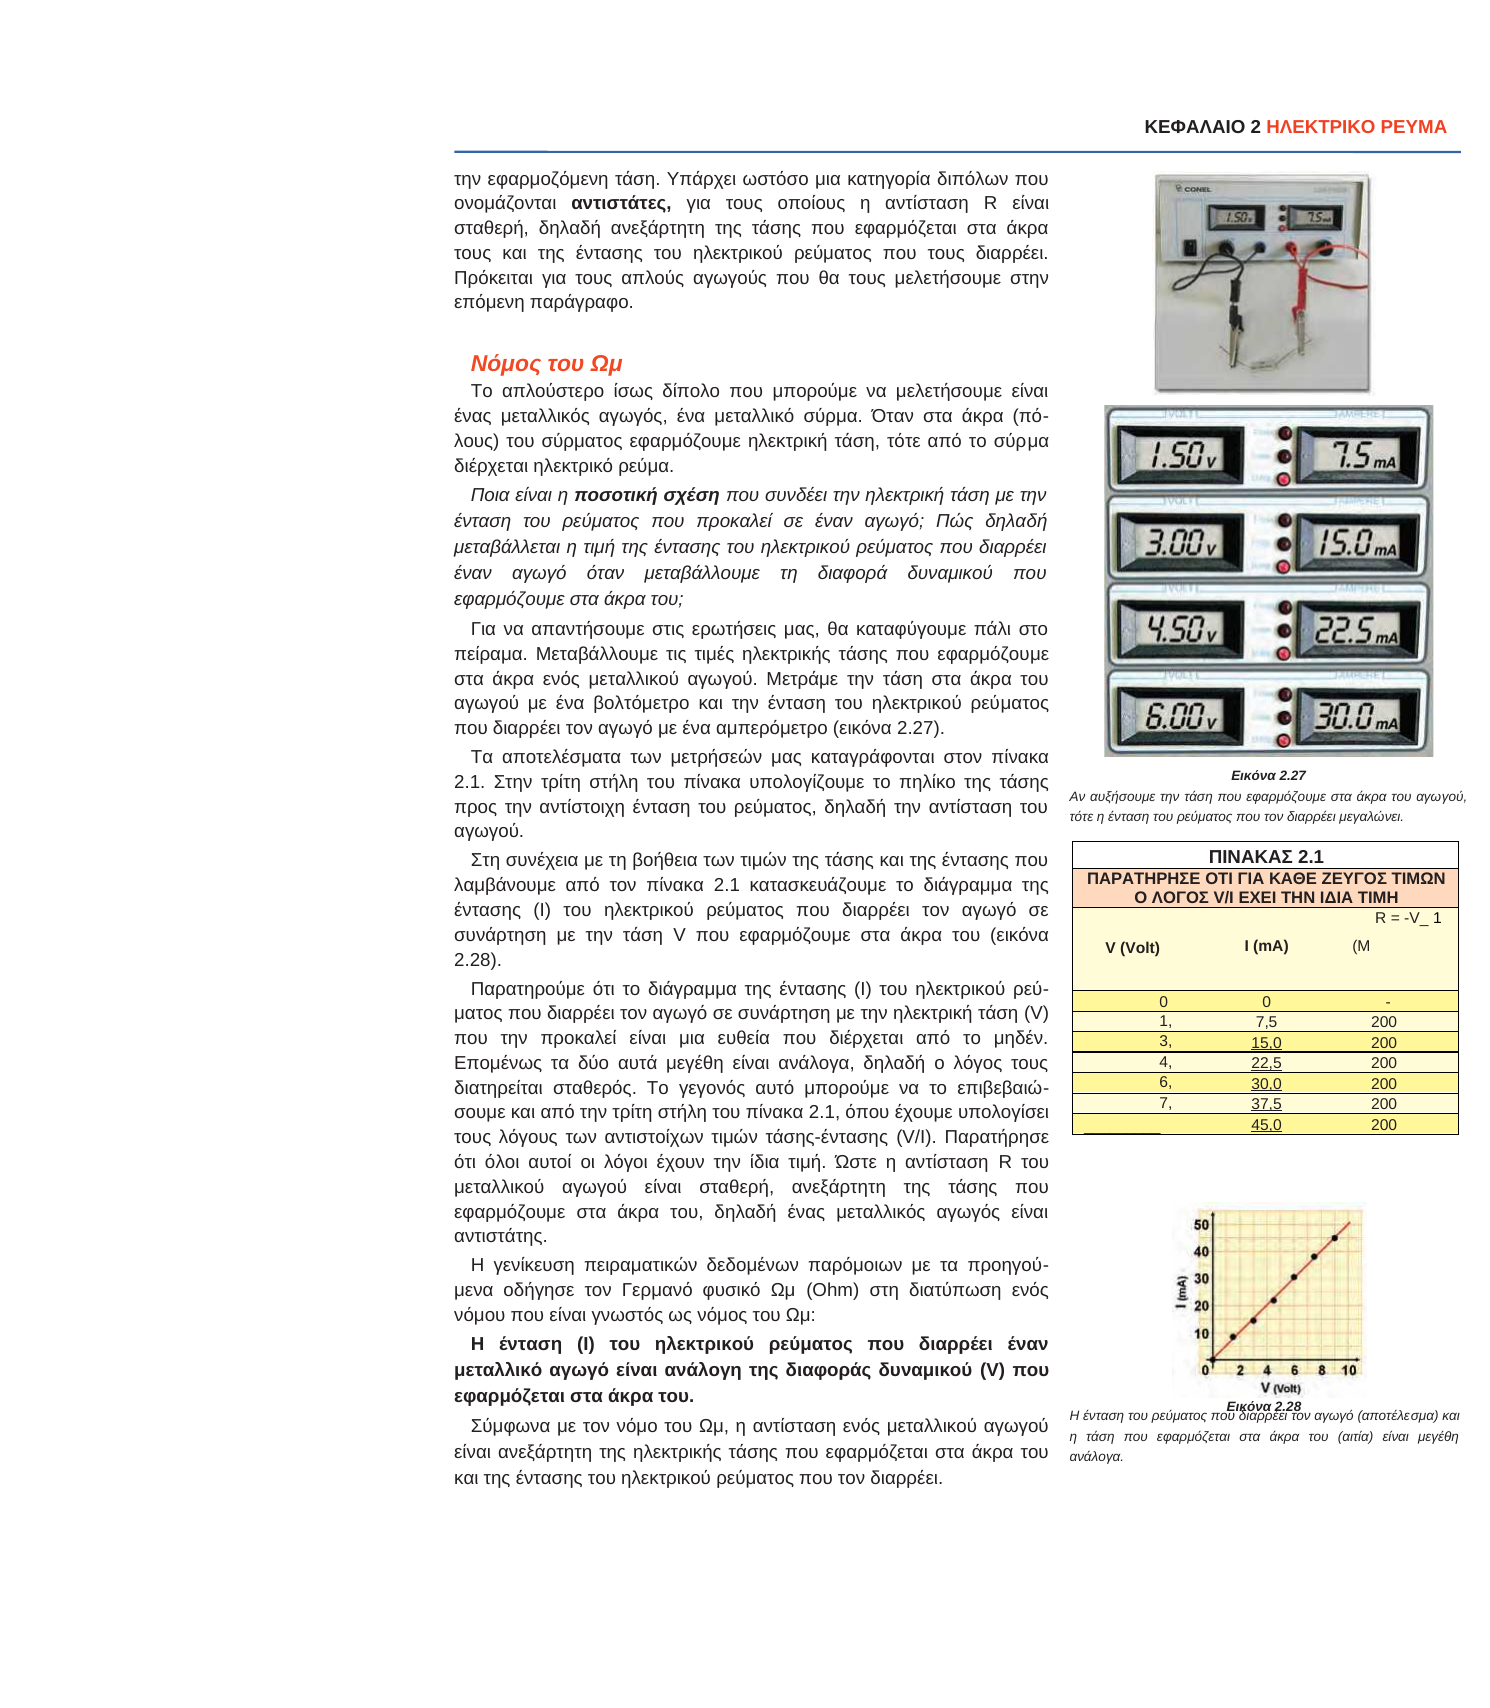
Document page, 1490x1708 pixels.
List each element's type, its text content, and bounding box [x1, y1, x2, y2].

text Το απλούστερο ίσως δίπολο που μπορούμε να μελετήσουμε είναι ένας μεταλλικός αγωγός, ένα μεταλλικό σύρμα. Όταν στα άκρα (πόλους) του σύρματος εφαρμόζουμε ηλεκτρική τάση, τότε από το σύρμα διέρχεται ηλεκτρικό ρεύμα. [454, 380, 1049, 476]
picture [1171, 1202, 1367, 1398]
text Ποια είναι η ποσοτική σχέση που συνδέει την ηλεκτρική τάση με την ένταση του ρεύματος που προκαλεί σε έναν αγωγό; Πώς δηλαδή μεταβάλλεται η τιμή της έντασης του ηλεκτρικού ρεύματος που διαρρέει έναν αγωγό όταν μεταβάλλουμε τη διαφορά δυναμικού που εφαρμόζουμε στα άκρα του; [454, 483, 1049, 609]
text Παρατηρούμε ότι το διάγραμμα της έντασης (Ι) του ηλεκτρικού ρεύματος που διαρρέει τον αγωγό σε συνάρτηση με την ηλεκτρική τάση (V) που την προκαλεί είναι μια ευθεία που διέρχεται από το μηδέν. Επομένως τα δύο αυτά μεγέθη είναι ανάλογα, δηλαδή ο λόγος τους διατηρείται σταθερός. Το γεγονός αυτό μπορούμε να το επιβεβαιώσουμε και από την τρίτη στήλη του πίνακα 2.1, όπου έχουμε υπολογίσει τους λόγους των αντιστοίχων τιμών τάσης-έντασης (V/I). Παρατήρησε ότι όλοι αυτοί οι λόγοι έχουν την ίδια τιμή. Ώστε η αντίσταση R του μεταλλικού αγωγού είναι σταθερή, ανεξάρτητη της τάσης που εφαρμόζουμε στα άκρα του, δηλαδή ένας μεταλλικός αγωγός είναι αντιστάτης. [454, 977, 1049, 1247]
text Στη συνέχεια με τη βοήθεια των τιμών της τάσης και της έντασης που λαμβάνουμε από τον πίνακα 2.1 κατασκευάζουμε το διάγραμμα της έντασης (Ι) του ηλεκτρικού ρεύματος που διαρρέει τον αγωγό σε συνάρτηση με την τάση V που εφαρμόζουμε στα άκρα του (εικόνα 2.28). [454, 849, 1049, 970]
subtitle Νόμος του Ωμ [391, 349, 1049, 376]
text Σύμφωνα με τον νόμο του Ωμ, η αντίσταση ενός μεταλλικού αγωγού είναι ανεξάρτητη της ηλεκτρικής τάσης που εφαρμόζεται στα άκρα του και της έντασης του ηλεκτρικού ρεύματος που τον διαρρέει. [454, 1415, 1049, 1489]
text Η ένταση (I) του ηλεκτρικού ρεύματος που διαρρέει έναν μεταλλικό αγωγό είναι ανάλογη της διαφοράς δυναμικού (V) που εφαρμόζεται στα άκρα του. [454, 1333, 1049, 1406]
text Η γενίκευση πειραματικών δεδομένων παρόμοιων με τα προηγούμενα οδήγησε τον Γερμανό φυσικό Ωμ (Ohm) στη διατύπωση ενός νόμου που είναι γνωστός ως νόμος του Ωμ: [454, 1254, 1049, 1325]
text Τα αποτελέσματα των μετρήσεών μας καταγράφονται στον πίνακα 2.1. Στην τρίτη στήλη του πίνακα υπολογίζουμε το πηλίκο της τάσης προς την αντίστοιχη ένταση του ρεύματος, δηλαδή την αντίσταση του αγωγού. [454, 746, 1049, 842]
picture [1104, 405, 1434, 757]
text Για να απαντήσουμε στις ερωτήσεις μας, θα καταφύγουμε πάλι στο πείραμα. Μεταβάλλουμε τις τιμές ηλεκτρικής τάσης που εφαρμόζουμε στα άκρα ενός μεταλλικού αγωγού. Μετράμε την τάση στα άκρα του αγωγού με ένα βολτόμετρο και την ένταση του ηλεκτρικού ρεύματος που διαρρέει τον αγωγό με ένα αμπερόμετρο (εικόνα 2.27). [454, 618, 1049, 738]
picture [1152, 171, 1377, 396]
text την εφαρμοζόμενη τάση. Υπάρχει ωστόσο μια κατηγορία διπόλων που ονομάζονται αντιστάτες, για τους οποίους η αντίσταση R είναι σταθερή, δηλαδή ανεξάρτητη της τάσης που εφαρμόζεται στα άκρα τους και της έντασης του ηλεκτρικού ρεύματος που τους διαρρέει. Πρόκειται για τους απλούς αγωγούς που θα τους μελετήσουμε στην επόμενη παράγραφο. [454, 167, 1049, 313]
